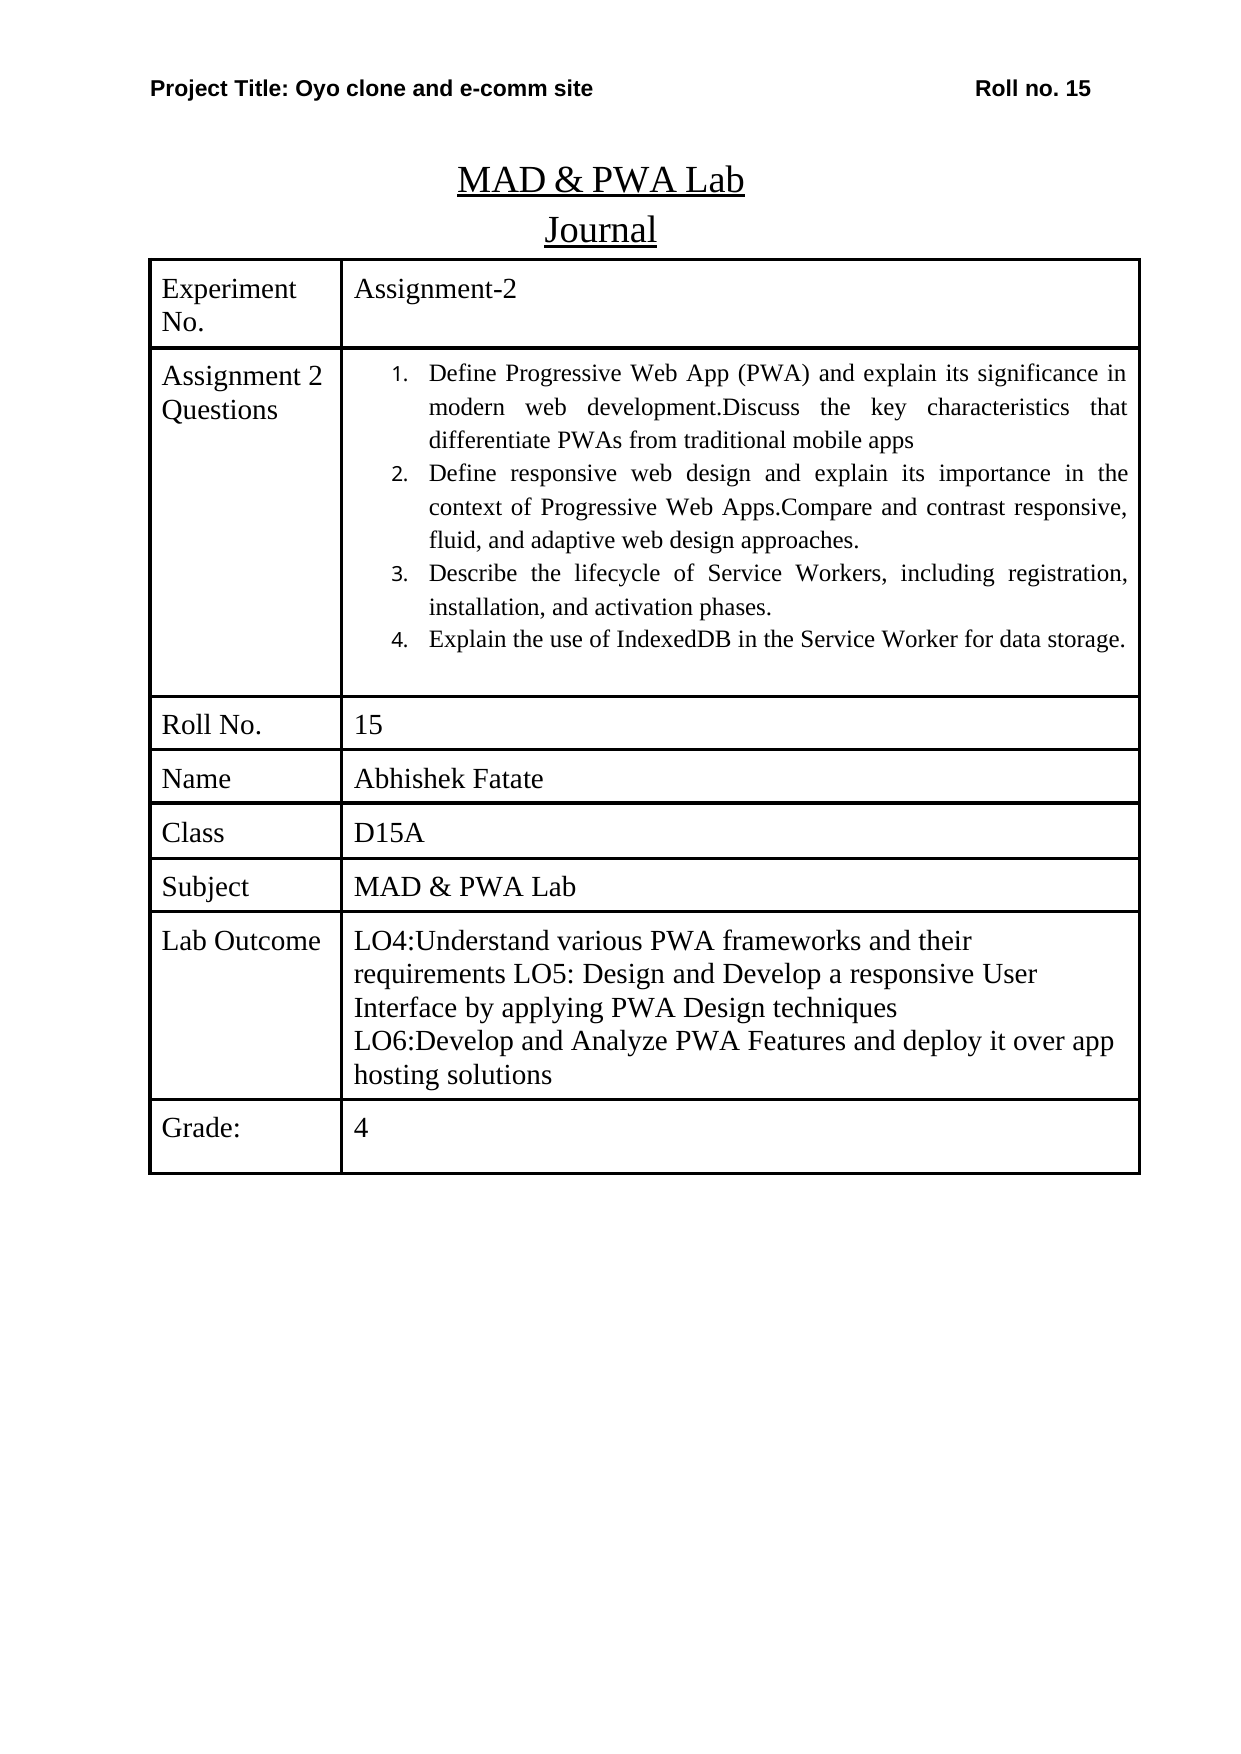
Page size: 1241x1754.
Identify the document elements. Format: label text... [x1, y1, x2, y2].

table_header Assignment-2 [343, 261, 1138, 346]
table_cell Grade: [152, 1101, 340, 1172]
table_cell Subject [152, 860, 340, 910]
table_cell Class [152, 805, 340, 857]
table_cell Name [152, 751, 340, 801]
table_cell 15 [343, 698, 1138, 748]
table_cell MAD & PWA Lab [343, 860, 1138, 910]
table_header Experiment No. [152, 261, 340, 346]
table_cell Define Progressive Web App (PWA) and explain its significance in modern web development.Discuss the key characteristics that differentiate PWAs from traditional mobile apps Define responsive web design and explain its importance in the context of Progressive Web Apps.Compare and contrast responsive, fluid, and adaptive web design approaches. Describe the lifecycle of Service Workers, including registration, installation, and activation phases. Explain the use of IndexedDB in the Service Worker for data storage. [343, 350, 1138, 695]
table_cell Assignment 2 Questions [152, 350, 340, 695]
table_cell LO4:Understand various PWA frameworks and their requirements LO5: Design and Develop a responsive User Interface by applying PWA Design techniques LO6:Develop and Analyze PWA Features and deploy it over app hosting solutions [343, 913, 1138, 1098]
table_cell 4 [343, 1101, 1138, 1172]
table_cell Roll No. [152, 698, 340, 748]
table_cell D15A [343, 805, 1138, 857]
table_cell Lab Outcome [152, 913, 340, 1098]
table_cell Abhishek Fatate [343, 751, 1138, 801]
